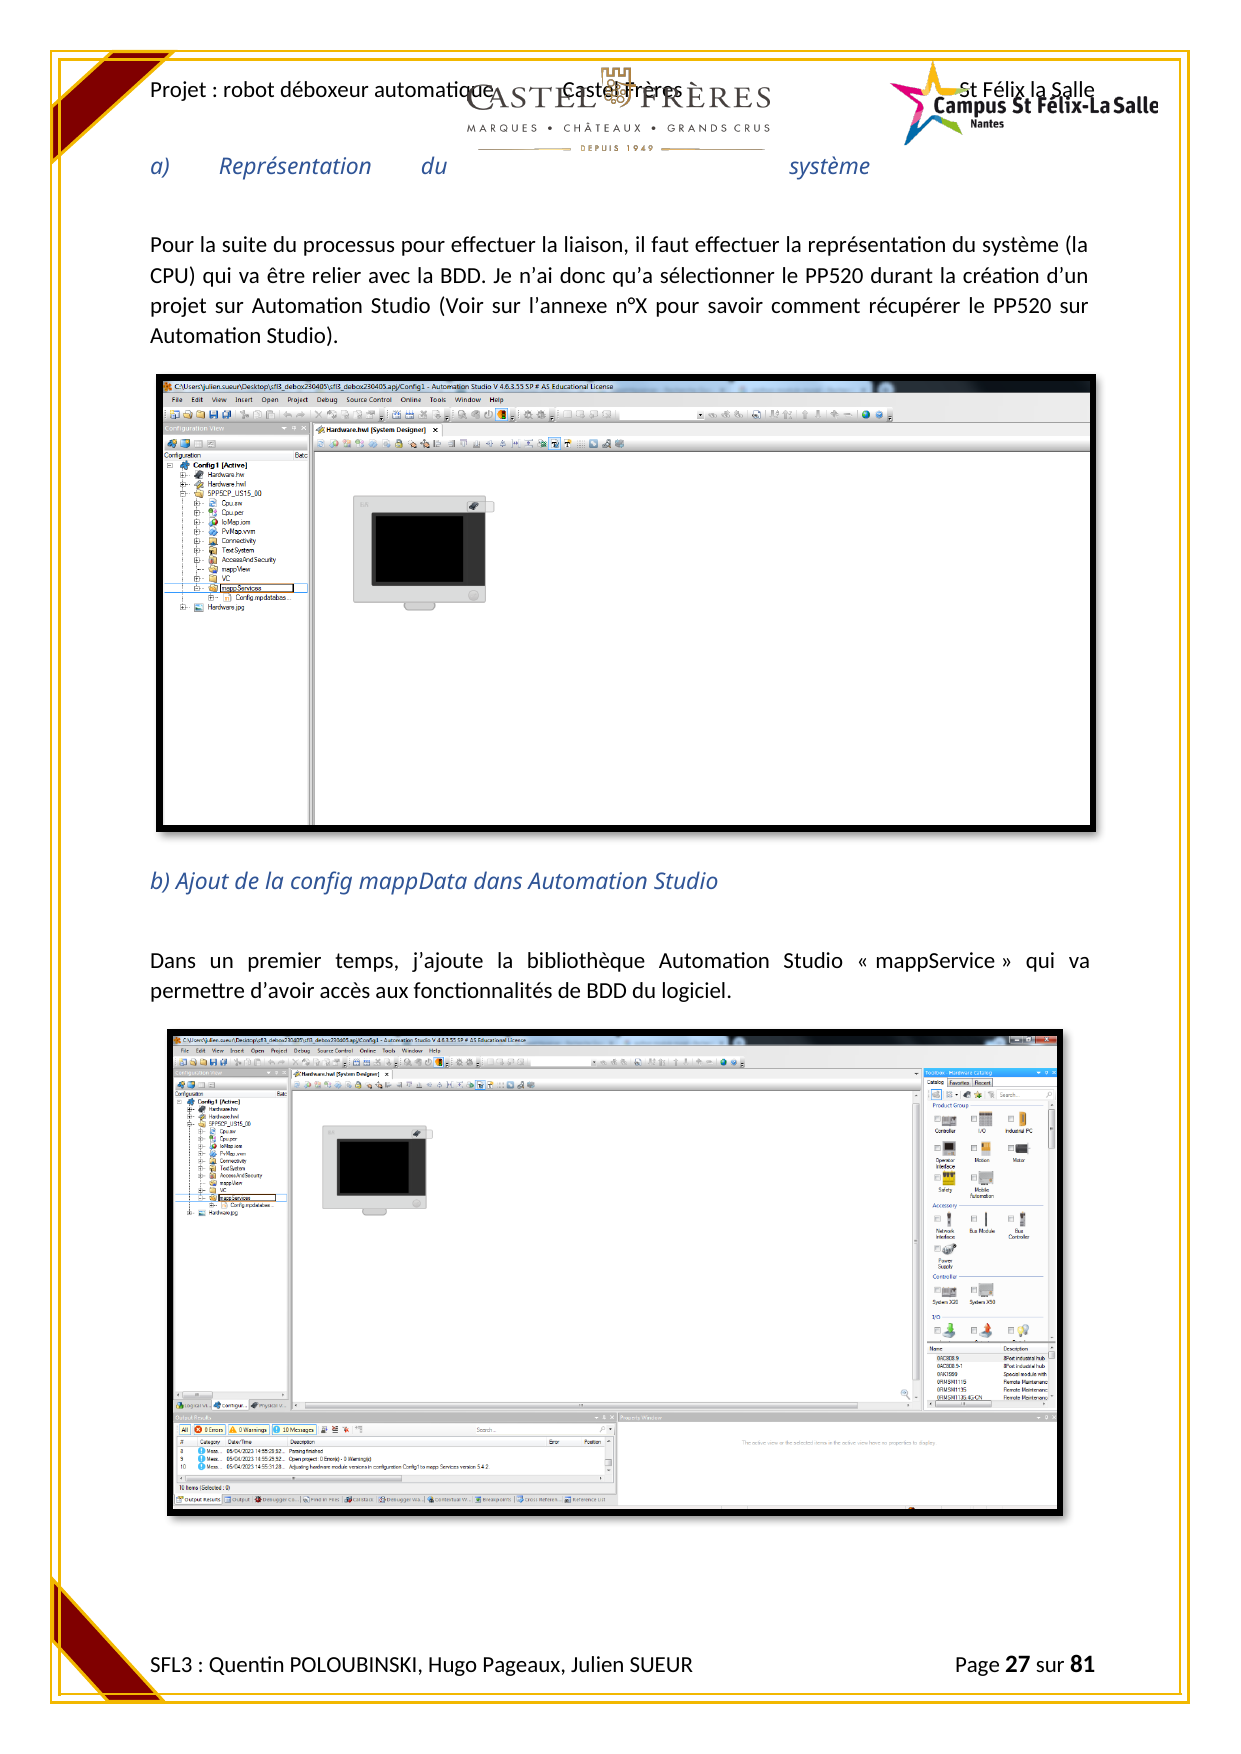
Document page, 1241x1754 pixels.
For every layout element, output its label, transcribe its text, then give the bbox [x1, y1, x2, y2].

subtitle b) Ajout de la config mappData dans Automation Studio [150, 865, 1090, 897]
picture [173, 1036, 1057, 1509]
picture [889, 60, 1158, 145]
text Pour la suite du processus pour effectuer la liaison, il faut effectuer la représentation du système (la CPU) qui va être relier avec la BDD. Je n’ai donc qu’a sélectionner le PP520 durant la création d’un projet sur Automation Studio (Voir sur l’annexe n°X pour savoir comment récupérer le PP520 sur Automation Studio). [150, 231, 1090, 349]
picture [460, 59, 773, 157]
picture [163, 381, 1090, 825]
text Dans un premier temps, j’ajoute la bibliothèque Automation Studio « mappService » qui va permettre d’avoir accès aux fonctionnalités de BDD du logiciel. [150, 946, 1090, 1004]
subtitle a) Représentation du système [150, 150, 1090, 181]
